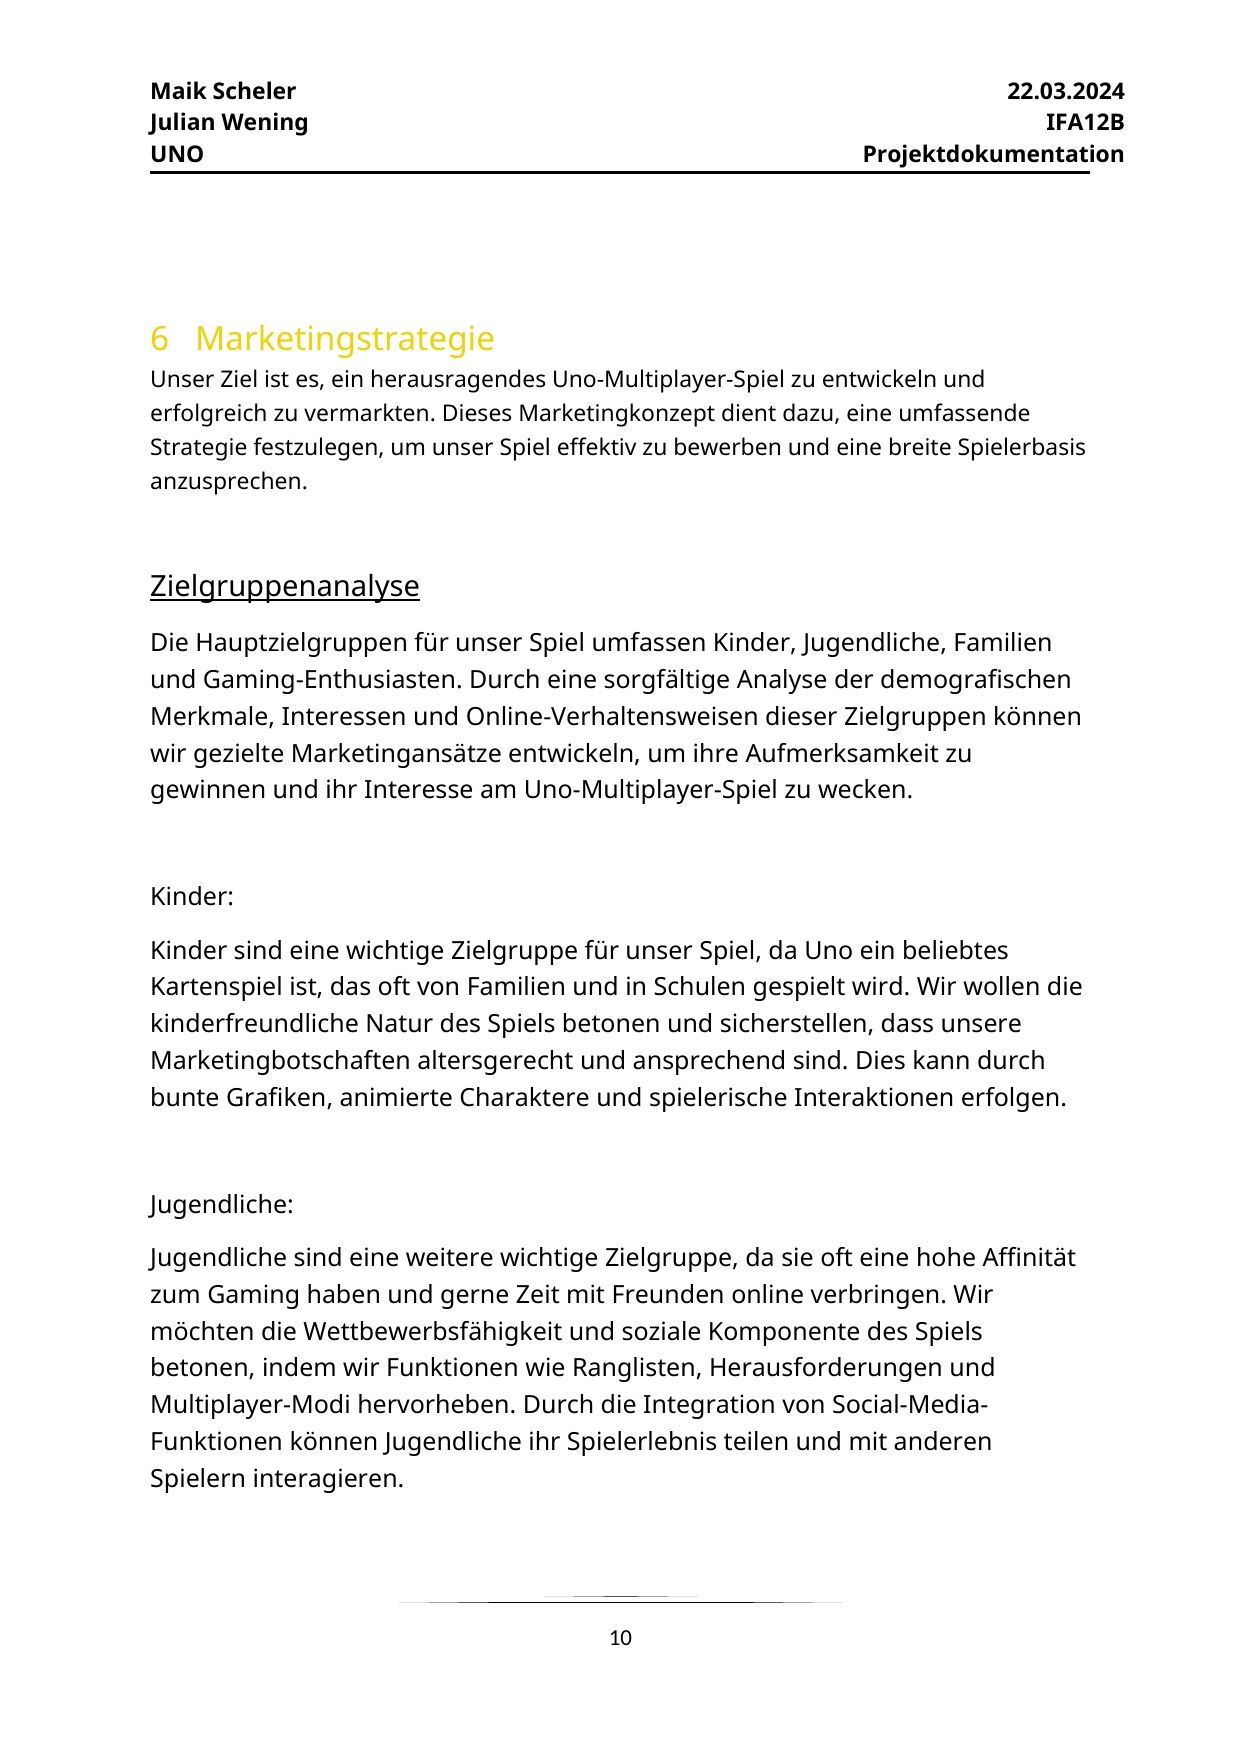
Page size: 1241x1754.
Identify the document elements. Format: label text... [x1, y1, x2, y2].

text Unser Ziel ist es, ein herausragendes Uno-Multiplayer-Spiel zu entwickeln und erfolgreich zu vermarkten. Dieses Marketingkonzept dient dazu, eine umfassende Strategie festzulegen, um unser Spiel effektiv zu bewerben und eine breite Spielerbasis anzusprechen. [150, 363, 1090, 496]
text Zielgruppenanalyse [150, 565, 1090, 605]
text Jugendliche: [150, 1186, 1090, 1220]
text Kinder sind eine wichtige Zielgruppe für unser Spiel, da Uno ein beliebtes Kartenspiel ist, das oft von Familien und in Schulen gespielt wird. Wir wollen die kinderfreundliche Natur des Spiels betonen und sicherstellen, dass unsere Marketingbotschaften altersgerecht und ansprechend sind. Dies kann durch bunte Grafiken, animierte Charaktere und spielerische Interaktionen erfolgen. [150, 932, 1090, 1113]
text Die Hauptzielgruppen für unser Spiel umfassen Kinder, Jugendliche, Familien und Gaming-Enthusiasten. Durch eine sorgfältige Analyse der demografischen Merkmale, Interessen und Online-Verhaltensweisen dieser Zielgruppen können wir gezielte Marketingansätze entwickeln, um ihre Aufmerksamkeit zu gewinnen und ihr Interesse am Uno-Multiplayer-Spiel zu wecken. [150, 625, 1090, 806]
text Kinder: [150, 879, 1090, 913]
text Jugendliche sind eine weitere wichtige Zielgruppe, da sie oft eine hohe Affinität zum Gaming haben und gerne Zeit mit Freunden online verbringen. Wir möchten die Wettbewerbsfähigkeit und soziale Komponente des Spiels betonen, indem wir Funktionen wie Ranglisten, Herausforderungen und Multiplayer-Modi hervorheben. Durch die Integration von Social-Media-Funktionen können Jugendliche ihr Spielerlebnis teilen und mit anderen Spielern interagieren. [150, 1240, 1090, 1494]
subtitle Marketingstrategie [150, 314, 1090, 360]
